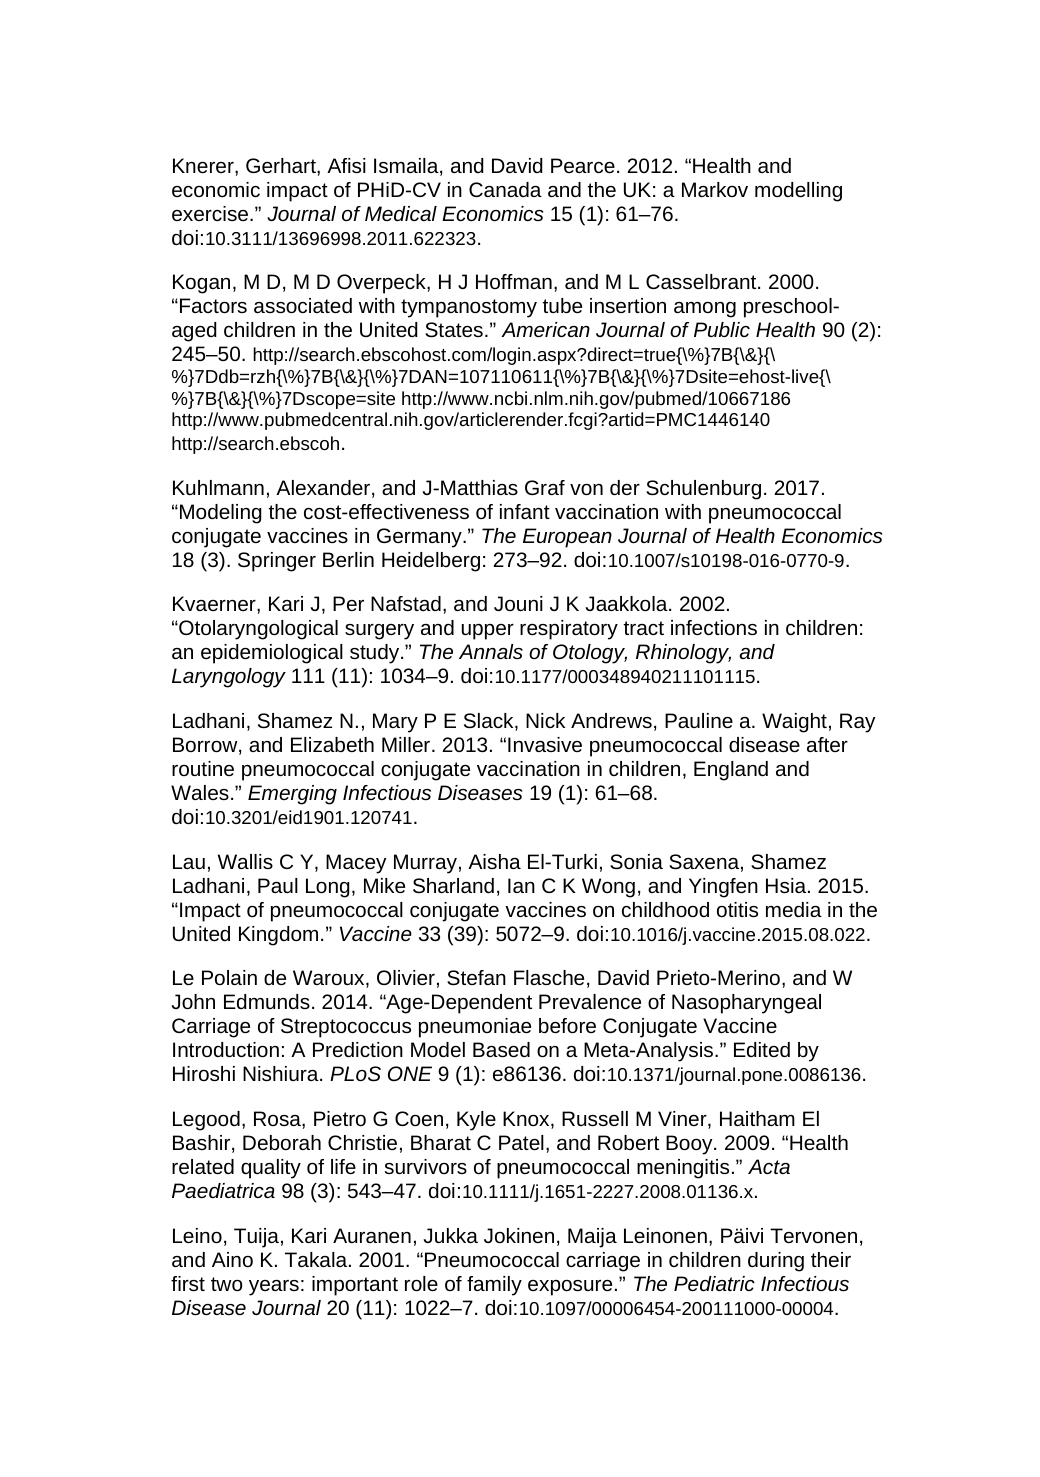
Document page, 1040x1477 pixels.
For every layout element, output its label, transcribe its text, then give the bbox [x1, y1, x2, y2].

text Ladhani, Shamez N., Mary P E Slack, Nick Andrews, Pauline a. Waight, Ray Borrow, and Elizabeth Miller. 2013. “Invasive pneumococcal disease after routine pneumococcal conjugate vaccination in children, England and Wales.” Emerging Infectious Diseases 19 (1): 61–68. doi:10.3201/eid1901.120741. [171, 709, 886, 829]
text Knerer, Gerhart, Afisi Ismaila, and David Pearce. 2012. “Health and economic impact of PHiD-CV in Canada and the UK: a Markov modelling exercise.” Journal of Medical Economics 15 (1): 61–76. doi:10.3111/13696998.2011.622323. [171, 153, 886, 249]
text Lau, Wallis C Y, Macey Murray, Aisha El-Turki, Sonia Saxena, Shamez Ladhani, Paul Long, Mike Sharland, Ian C K Wong, and Yingfen Hsia. 2015. “Impact of pneumococcal conjugate vaccines on childhood otitis media in the United Kingdom.” Vaccine 33 (39): 5072–9. doi:10.1016/j.vaccine.2015.08.022. [171, 849, 886, 945]
text Kuhlmann, Alexander, and J-Matthias Graf von der Schulenburg. 2017. “Modeling the cost-effectiveness of infant vaccination with pneumococcal conjugate vaccines in Germany.” The European Journal of Health Economics 18 (3). Springer Berlin Heidelberg: 273–92. doi:10.1007/s10198-016-0770-9. [171, 476, 886, 571]
text Legood, Rosa, Pietro G Coen, Kyle Knox, Russell M Viner, Haitham El Bashir, Deborah Christie, Bharat C Patel, and Robert Booy. 2009. “Health related quality of life in survivors of pneumococcal meningitis.” Acta Paediatrica 98 (3): 543–47. doi:10.1111/j.1651-2227.2008.01136.x. [171, 1107, 886, 1203]
text Leino, Tuija, Kari Auranen, Jukka Jokinen, Maija Leinonen, Päivi Tervonen, and Aino K. Takala. 2001. “Pneumococcal carriage in children during their first two years: important role of family exposure.” The Pediatric Infectious Disease Journal 20 (11): 1022–7. doi:10.1097/00006454-200111000-00004. [171, 1223, 886, 1319]
text Kogan, M D, M D Overpeck, H J Hoffman, and M L Casselbrant. 2000. “Factors associated with tympanostomy tube insertion among preschool-aged children in the United States.” American Journal of Public Health 90 (2): 245–50. http://search.ebscohost.com/login.aspx?direct=true{\%}7B{\&}{\%}7Ddb=rzh{\%}7B{\&}{\%}7DAN=107110611{\%}7B{\&}{\%}7Dsite=ehost-live{\%}7B{\&}{\%}7Dscope=site http://www.ncbi.nlm.nih.gov/pubmed/10667186 http://www.pubmedcentral.nih.gov/articlerender.fcgi?artid=PMC1446140 http://search.ebscoh. [171, 270, 886, 455]
text Kvaerner, Kari J, Per Nafstad, and Jouni J K Jaakkola. 2002. “Otolaryngological surgery and upper respiratory tract infections in children: an epidemiological study.” The Annals of Otology, Rhinology, and Laryngology 111 (11): 1034–9. doi:10.1177/000348940211101115. [171, 592, 886, 688]
text Le Polain de Waroux, Olivier, Stefan Flasche, David Prieto-Merino, and W John Edmunds. 2014. “Age-Dependent Prevalence of Nasopharyngeal Carriage of Streptococcus pneumoniae before Conjugate Vaccine Introduction: A Prediction Model Based on a Meta-Analysis.” Edited by Hiroshi Nishiura. PLoS ONE 9 (1): e86136. doi:10.1371/journal.pone.0086136. [171, 966, 886, 1086]
